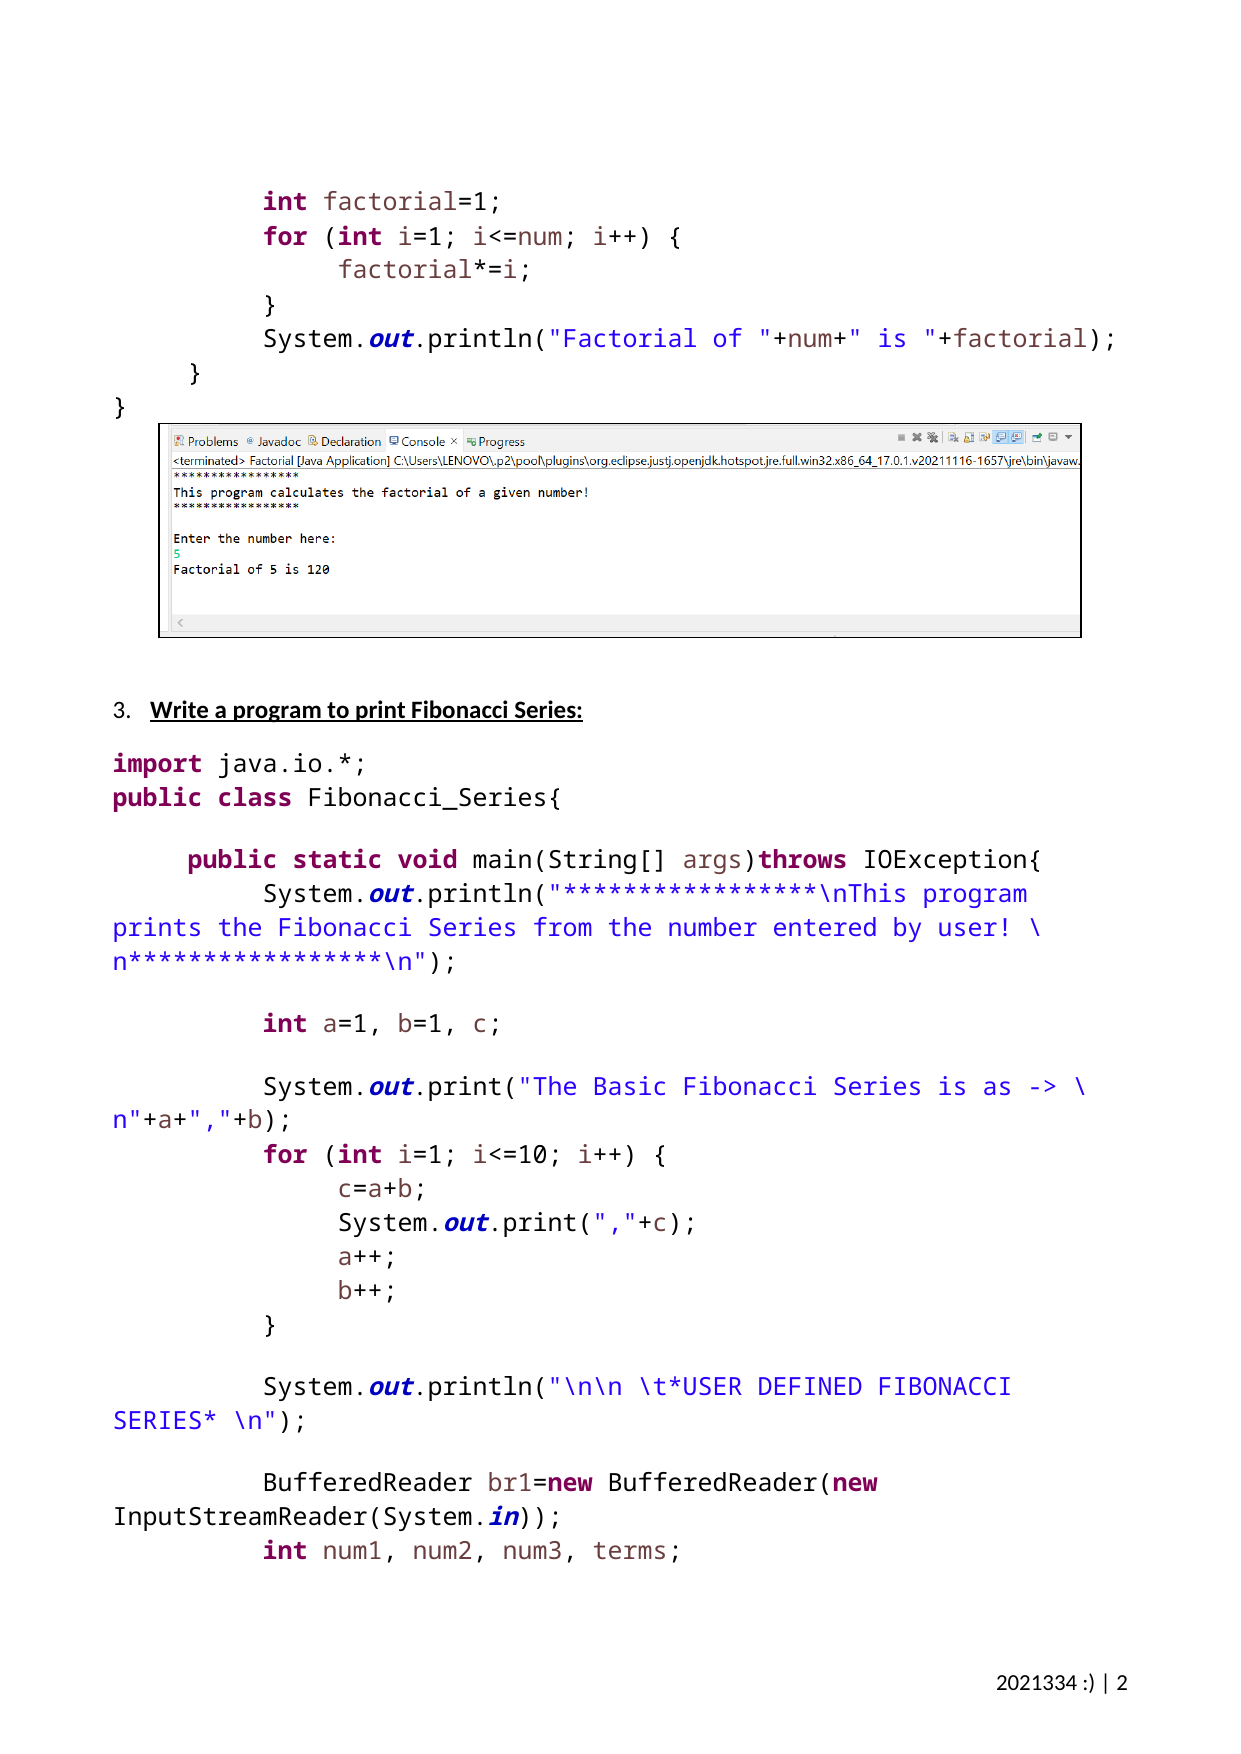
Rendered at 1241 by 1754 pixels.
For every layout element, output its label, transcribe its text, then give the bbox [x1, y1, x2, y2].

text } [112, 388, 1128, 422]
text } [112, 354, 1128, 388]
text public static void main(String[] args)throws IOException{ [112, 842, 1128, 876]
picture [160, 424, 1080, 637]
text System.out.println("\n\n \t*USER DEFINED FIBONACCI SERIES* \n"); [112, 1369, 1128, 1437]
text int num1, num2, num3, terms; [112, 1533, 1128, 1567]
list Write a program to print Fibonacci Series: [112, 694, 1128, 724]
text a++; [112, 1238, 1128, 1272]
text import java.io.*; [112, 746, 1128, 780]
text int factorial=1; [112, 184, 1128, 218]
text c=a+b; [112, 1170, 1128, 1204]
text int a=1, b=1, c; [112, 1006, 1128, 1040]
text for (int i=1; i<=num; i++) { [112, 218, 1128, 252]
text System.out.println("Factorial of "+num+" is "+factorial); [112, 320, 1128, 354]
text System.out.println("*****************\nThis program prints the Fibonacci Series from the number entered by user! \n*****************\n"); [112, 876, 1128, 978]
text BufferedReader br1=new BufferedReader(new InputStreamReader(System.in)); [112, 1465, 1128, 1533]
text factorial*=i; [112, 252, 1128, 286]
text } [112, 1307, 1128, 1341]
text public class Fibonacci_Series{ [112, 780, 1128, 814]
text b++; [112, 1272, 1128, 1307]
text for (int i=1; i<=10; i++) { [112, 1136, 1128, 1170]
text } [112, 286, 1128, 320]
text System.out.print(","+c); [112, 1204, 1128, 1238]
text System.out.print("The Basic Fibonacci Series is as -> \n"+a+","+b); [112, 1068, 1128, 1136]
